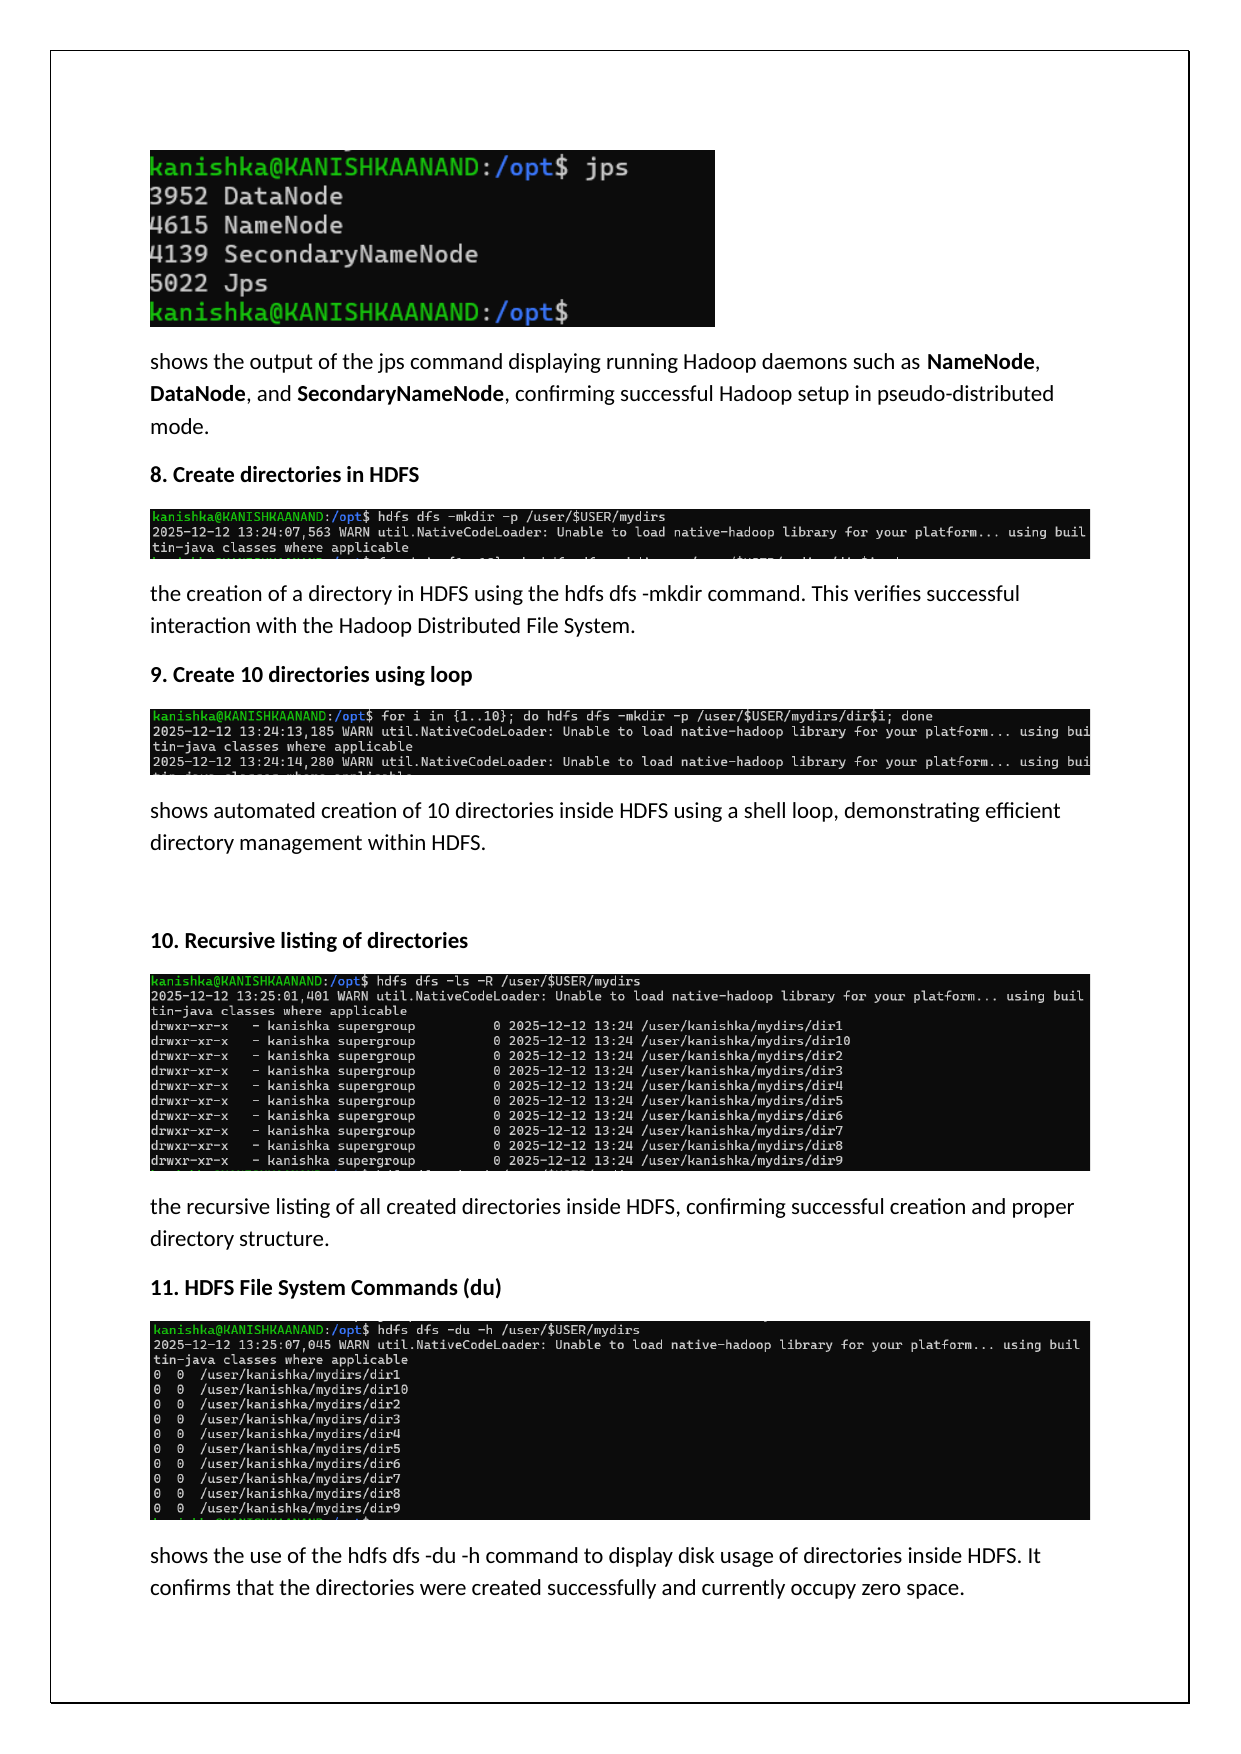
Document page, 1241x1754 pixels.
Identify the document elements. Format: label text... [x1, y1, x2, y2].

picture [150, 974, 1091, 1171]
text the creation of a directory in HDFS using the hdfs dfs -mkdir command. This verifies successful interaction with the Hadoop Distributed File System. [150, 579, 1089, 639]
picture [150, 509, 1091, 559]
text 11. HDFS File System Commands (du) [150, 1273, 1089, 1301]
text 10. Recursive listing of directories [150, 926, 1089, 954]
text 8. Create directories in HDFS [150, 461, 1089, 489]
text 9. Create 10 directories using loop [150, 660, 1089, 688]
text shows the use of the hdfs dfs -du -h command to display disk usage of directories inside HDFS. It confirms that the directories were created successfully and currently occupy zero space. [150, 1541, 1089, 1601]
picture [150, 709, 1091, 775]
picture [150, 150, 715, 327]
text shows the output of the jps command displaying running Hadoop daemons such as NameNode, DataNode, and SecondaryNameNode, confirming successful Hadoop setup in pseudo-distributed mode. [150, 347, 1089, 440]
text shows automated creation of 10 directories inside HDFS using a shell loop, demonstrating efficient directory management within HDFS. [150, 796, 1089, 856]
picture [150, 1321, 1091, 1520]
text the recursive listing of all created directories inside HDFS, confirming successful creation and proper directory structure. [150, 1192, 1089, 1252]
